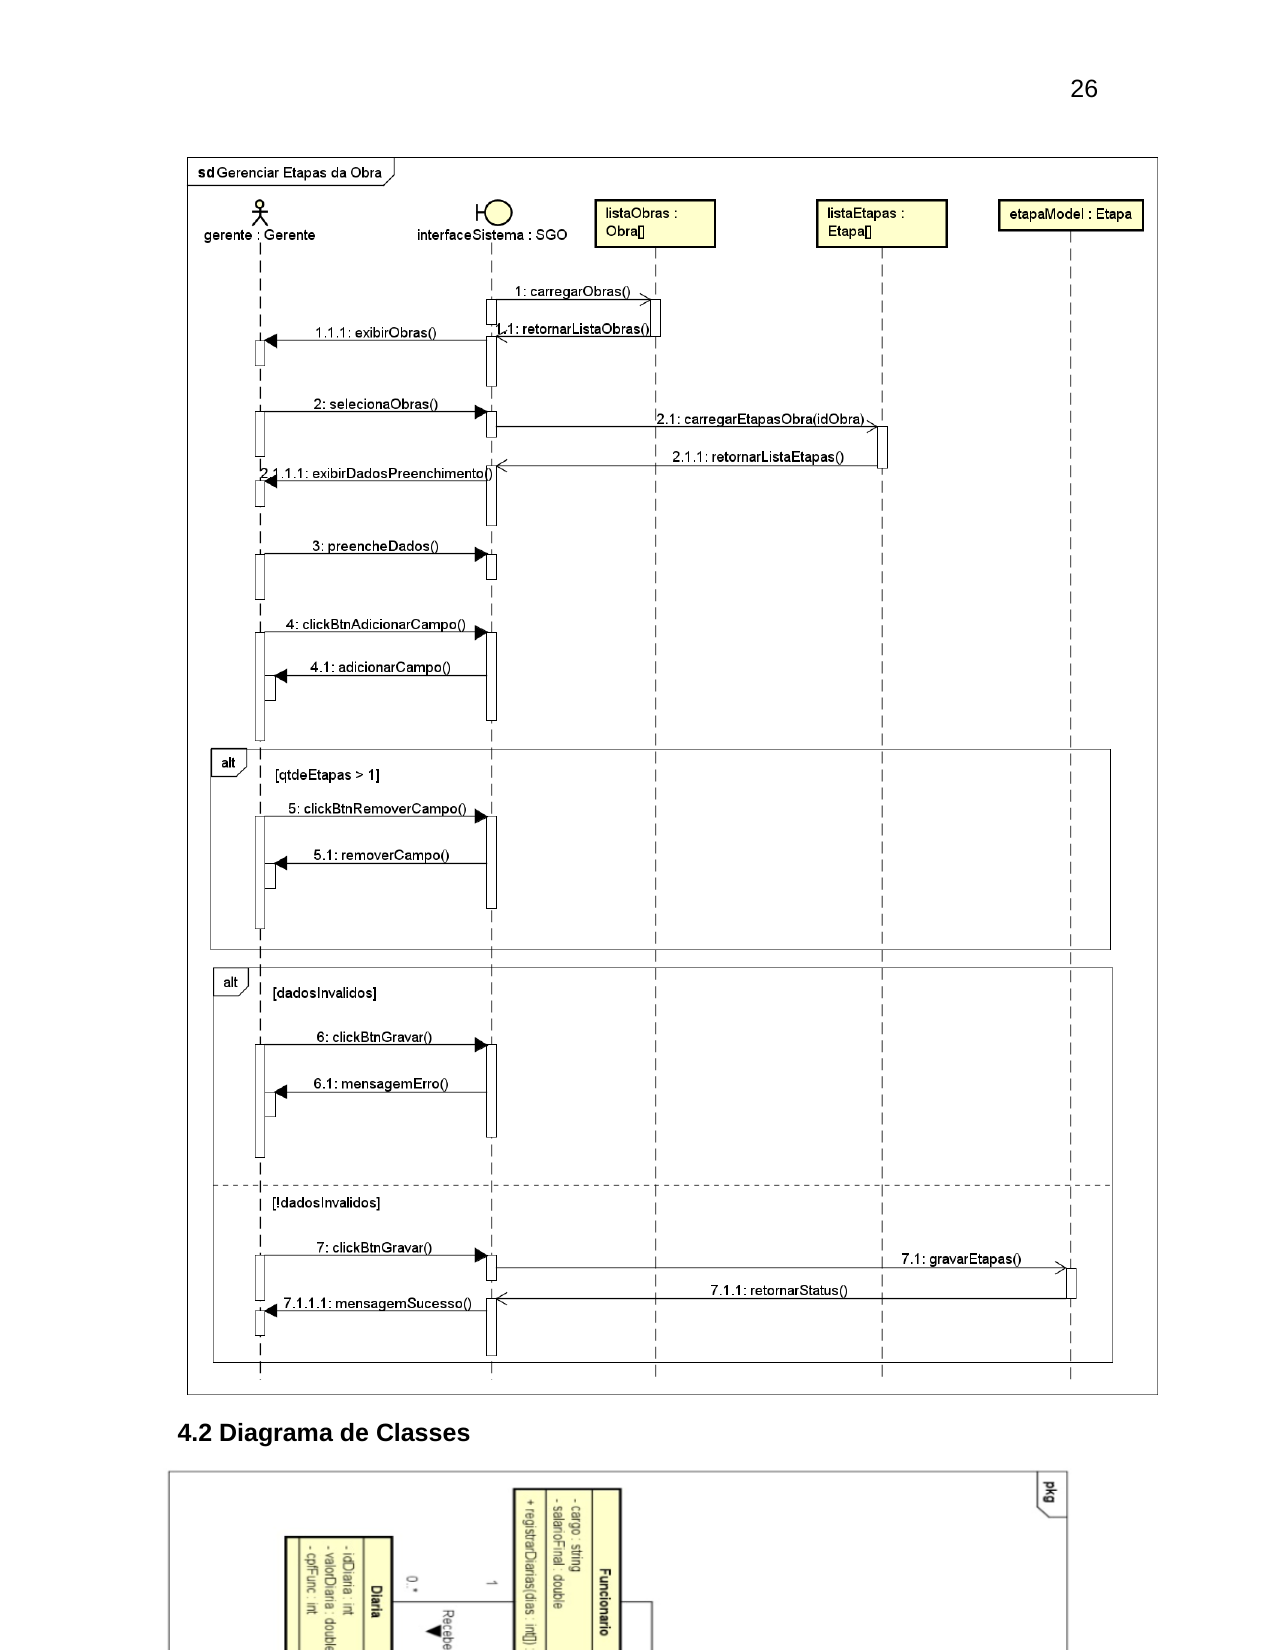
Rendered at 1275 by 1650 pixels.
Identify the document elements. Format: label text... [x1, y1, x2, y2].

text 4.2 Diagrama de Classes [177, 1418, 1098, 1446]
picture [159, 1463, 1078, 1650]
picture [177, 147, 1167, 1404]
